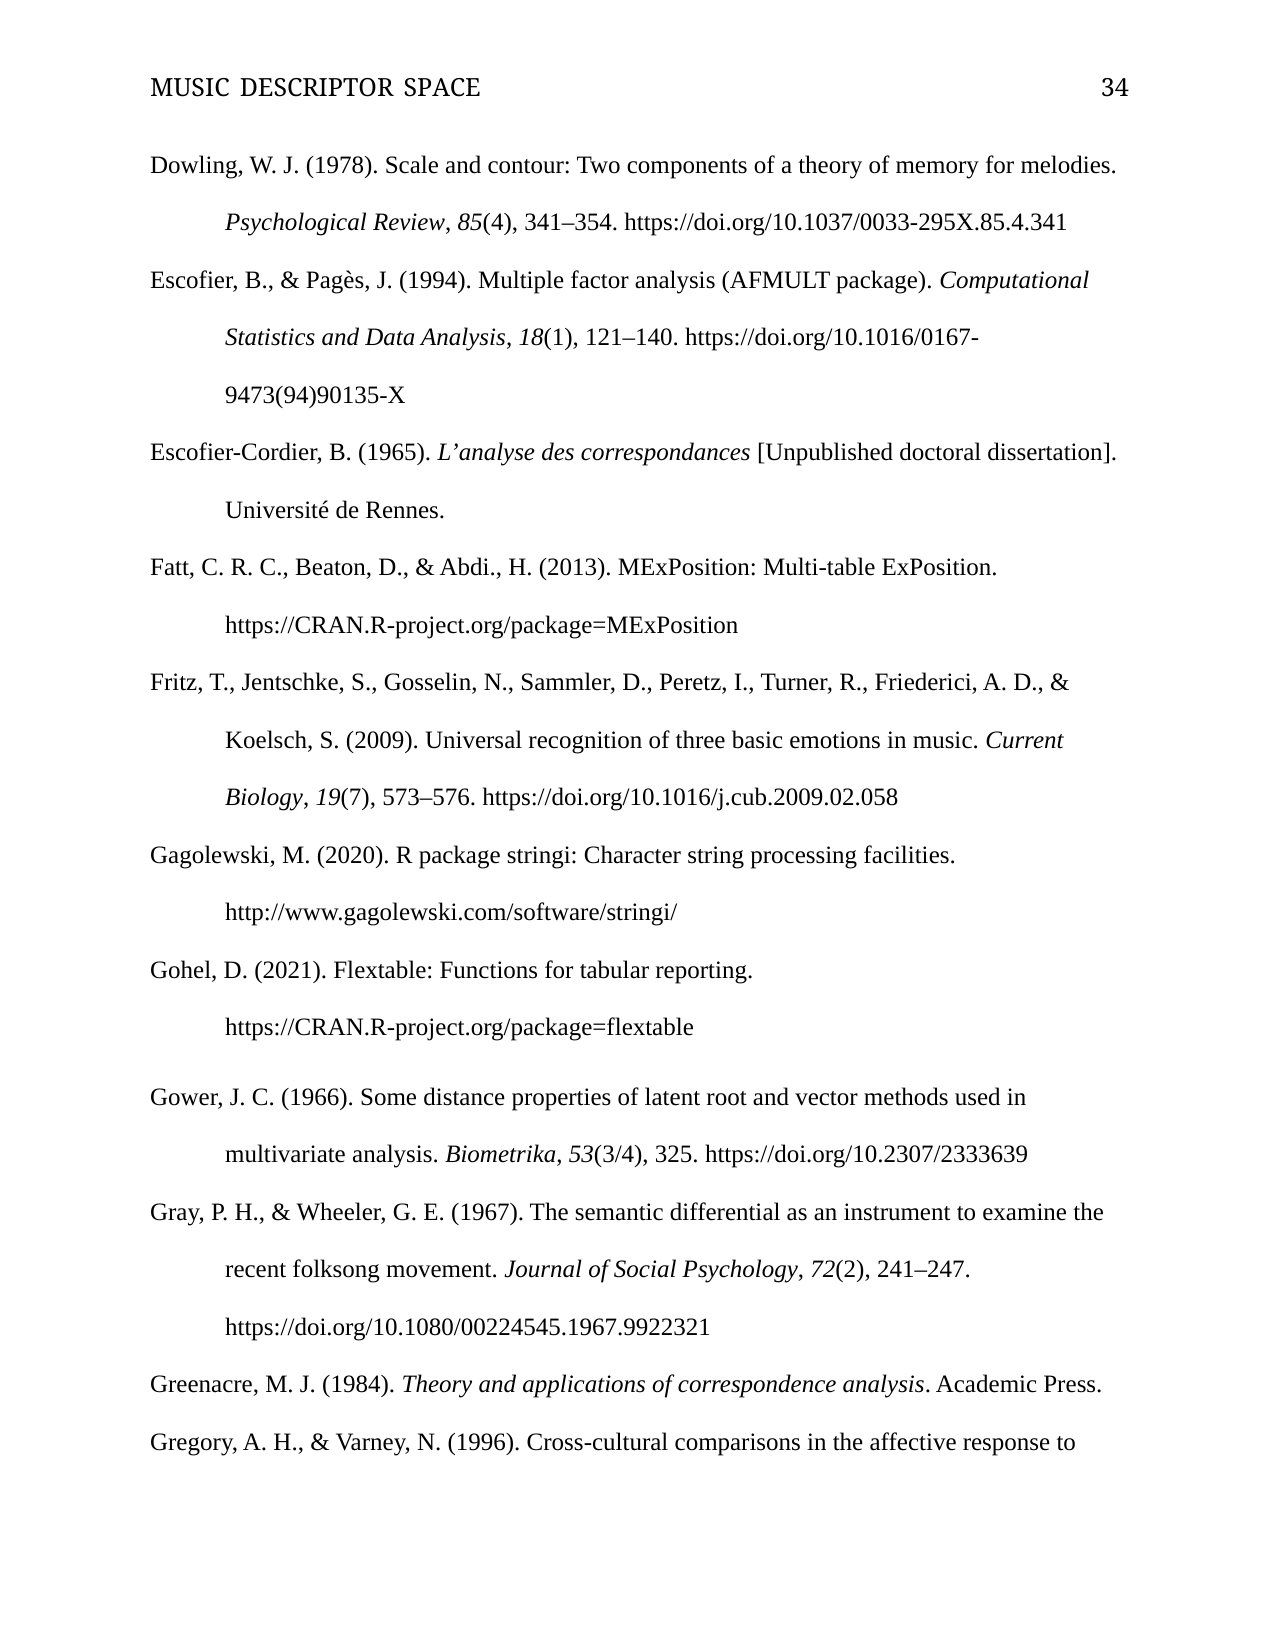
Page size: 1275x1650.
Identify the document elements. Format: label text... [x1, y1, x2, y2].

text Greenacre, M. J. (1984). Theory and applications of correspondence analysis. Academic Press. [150, 1369, 1125, 1398]
text Gray, P. H., & Wheeler, G. E. (1967). The semantic differential as an instrument to examine the recent folksong movement. Journal of Social Psychology, 72(2), 241–247. https://doi.org/10.1080/00224545.1967.9922321 [150, 1197, 1125, 1341]
text Gohel, D. (2021). Flextable: Functions for tabular reporting. https://CRAN.R-project.org/package=flextable [150, 955, 1125, 1041]
text Fatt, C. R. C., Beaton, D., & Abdi., H. (2013). MExPosition: Multi-table ExPosition. https://CRAN.R-project.org/package=MExPosition [150, 552, 1125, 639]
text Dowling, W. J. (1978). Scale and contour: Two components of a theory of memory for melodies. Psychological Review, 85(4), 341–354. https://doi.org/10.1037/0033-295X.85.4.341 [150, 150, 1125, 236]
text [150, 1427, 1125, 1456]
text Gagolewski, M. (2020). R package stringi: Character string processing facilities. http://www.gagolewski.com/software/stringi/ [150, 840, 1125, 926]
text Fritz, T., Jentschke, S., Gosselin, N., Sammler, D., Peretz, I., Turner, R., Friederici, A. D., & Koelsch, S. (2009). Universal recognition of three basic emotions in music. Current Biology, 19(7), 573–576. https://doi.org/10.1016/j.cub.2009.02.058 [150, 667, 1125, 811]
text Gower, J. C. (1966). Some distance properties of latent root and vector methods used in multivariate analysis. Biometrika, 53(3/4), 325. https://doi.org/10.2307/2333639 [150, 1082, 1102, 1168]
text Escofier-Cordier, B. (1965). L’analyse des correspondances [Unpublished doctoral dissertation]. Université de Rennes. [150, 437, 1125, 524]
text Escofier, B., & Pagès, J. (1994). Multiple factor analysis (AFMULT package). Computational Statistics and Data Analysis, 18(1), 121–140. https://doi.org/10.1016/0167-9473(94)90135-X [150, 265, 1125, 409]
